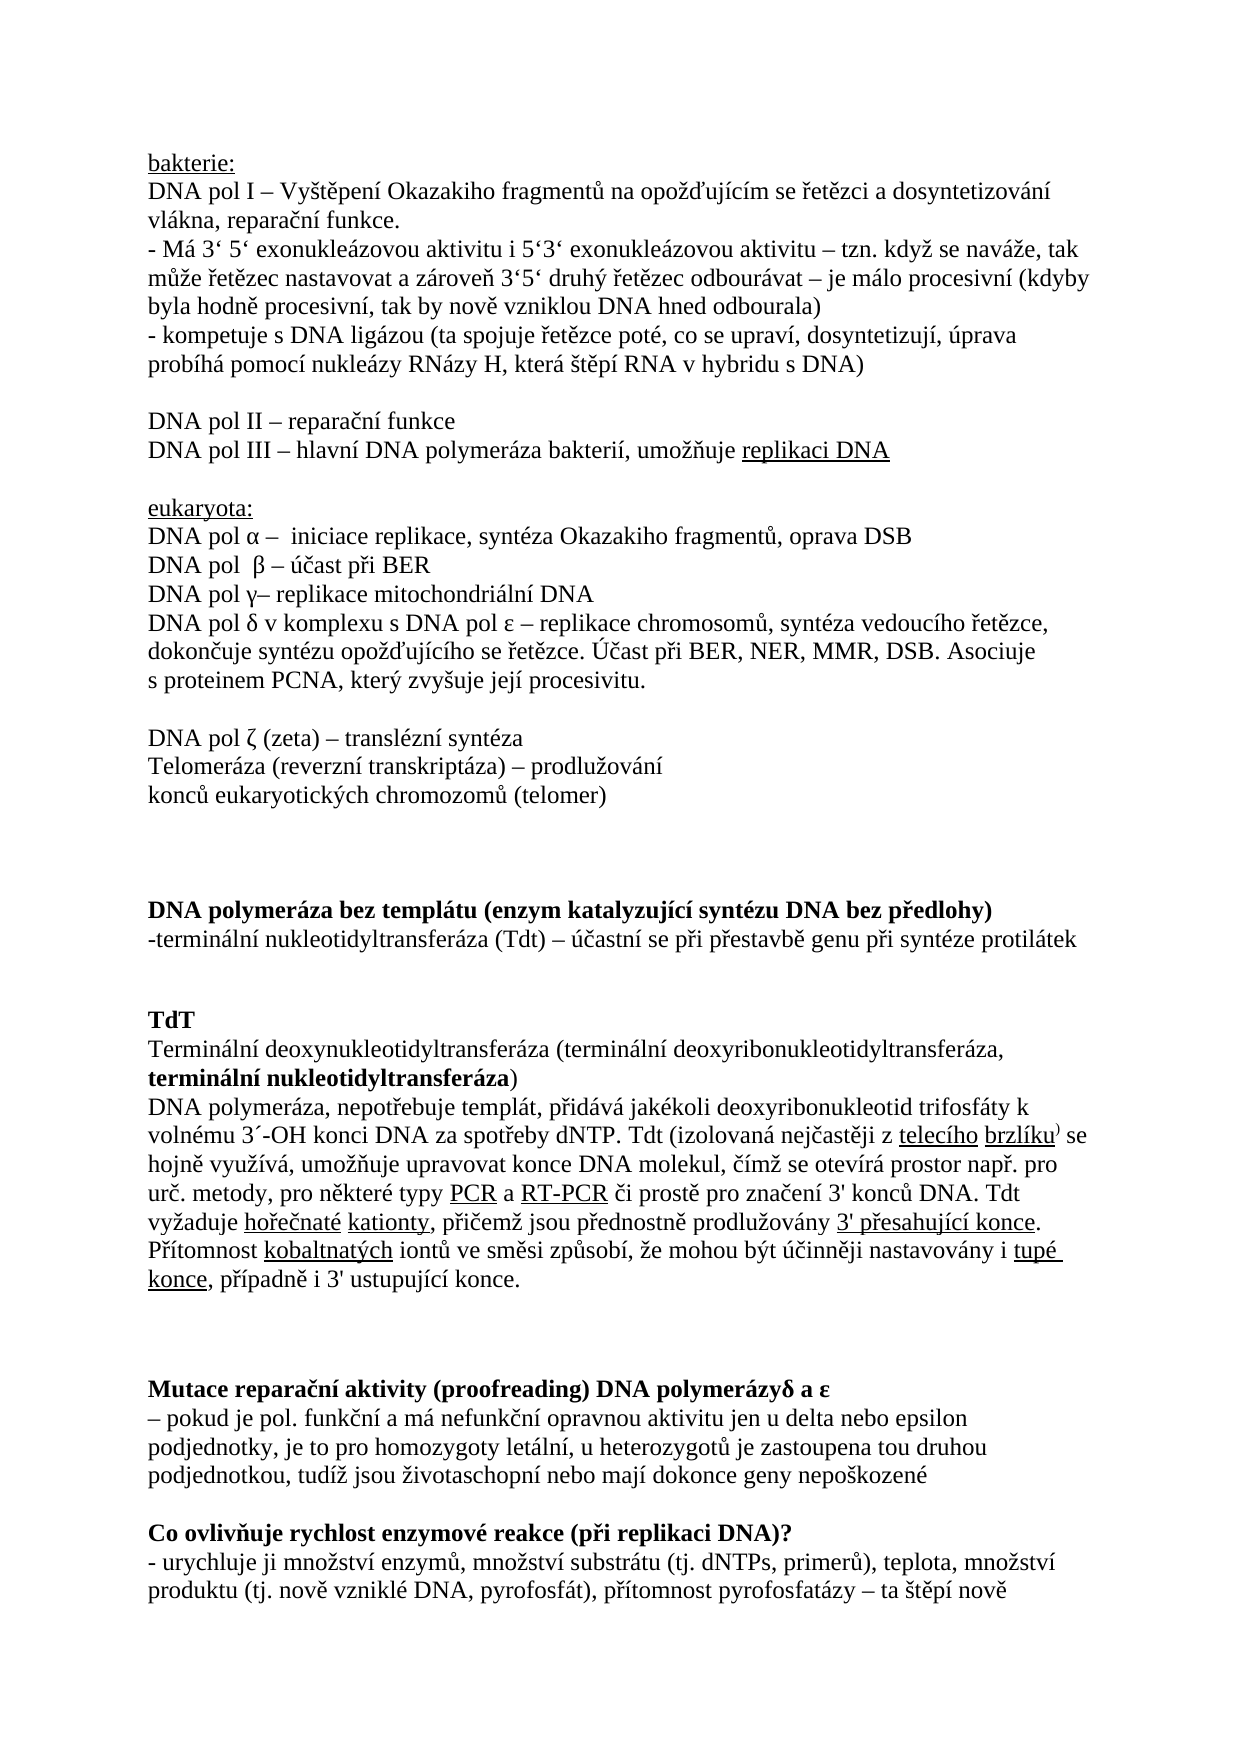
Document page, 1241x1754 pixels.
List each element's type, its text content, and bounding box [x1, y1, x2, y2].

text DNA pol III – hlavní DNA polymeráza bakterií, umožňuje replikaci DNA [148, 435, 1093, 464]
text Co ovlivňuje rychlost enzymové reakce (při replikaci DNA)? [148, 1518, 1093, 1547]
text TdT [148, 1005, 1093, 1034]
text Telomeráza (reverzní transkriptáza) – prodlužování konců eukaryotických chromozomů (telomer) [148, 751, 1093, 809]
text -terminální nukleotidyltransferáza (Tdt) – účastní se při přestavbě genu při syntéze protilátek [148, 924, 1093, 953]
text DNA pol II – reparační funkce [148, 406, 1093, 435]
text – pokud je pol. funkční a má nefunkční opravnou aktivitu jen u delta nebo epsilon podjednotky, je to pro homozygoty letální, u heterozygotů je zastoupena tou druhou podjednotkou, tudíž jsou životaschopní nebo mají dokonce geny nepoškozené [148, 1403, 1093, 1489]
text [148, 1547, 1093, 1604]
text DNA pol I – Vyštěpení Okazakiho fragmentů na opožďujícím se řetězci a dosyntetizování vlákna, reparační funkce. [148, 176, 1093, 234]
text Mutace reparační aktivity (proofreading) DNA polymerázyδ a ε [148, 1374, 1093, 1403]
text DNA pol γ– replikace mitochondriální DNA [148, 579, 1093, 608]
text bakterie: [148, 148, 1093, 176]
text - Má 3‘ 5‘ exonukleázovou aktivitu i 5‘3‘ exonukleázovou aktivitu – tzn. když se naváže, tak může řetězec nastavovat a zároveň 3‘5‘ druhý řetězec odbourávat – je málo procesivní (kdyby byla hodně procesivní, tak by nově vzniklou DNA hned odbourala) [148, 234, 1093, 320]
text eukaryota: [148, 493, 1093, 521]
text - kompetuje s DNA ligázou (ta spojuje řetězce poté, co se upraví, dosyntetizují, úprava probíhá pomocí nukleázy RNázy H, která štěpí RNA v hybridu s DNA) [148, 320, 1093, 378]
text DNA pol β – účast při BER [148, 550, 1093, 579]
text DNA pol δ v komplexu s DNA pol ε – replikace chromosomů, syntéza vedoucího řetězce, dokončuje syntézu opožďujícího se řetězce. Účast při BER, NER, MMR, DSB. Asociuje s proteinem PCNA, který zvyšuje její procesivitu. [148, 608, 1093, 694]
text DNA polymeráza, nepotřebuje templát, přidává jakékoli deoxyribonukleotid trifosfáty k volnému 3´-OH konci DNA za spotřeby dNTP. Tdt (izolovaná nejčastěji z telecího brzlíku) se hojně využívá, umožňuje upravovat konce DNA molekul, čímž se otevírá prostor např. pro urč. metody, pro některé typy PCR a RT-PCR či prostě pro značení 3' konců DNA. Tdt vyžaduje hořečnaté kationty, přičemž jsou přednostně prodlužovány 3' přesahující konce. Přítomnost kobaltnatých iontů ve směsi způsobí, že mohou být účinněji nastavovány i tupé konce, případně i 3' ustupující konce. [148, 1092, 1093, 1293]
text DNA pol ζ (zeta) – translézní syntéza [148, 723, 1093, 751]
text DNA polymeráza bez templátu (enzym katalyzující syntézu DNA bez předlohy) [148, 895, 1093, 924]
text Terminální deoxynukleotidyltransferáza (terminální deoxyribonukleotidyltransferáza, terminální nukleotidyltransferáza) [148, 1034, 1093, 1092]
text DNA pol α – iniciace replikace, syntéza Okazakiho fragmentů, oprava DSB [148, 521, 1093, 550]
